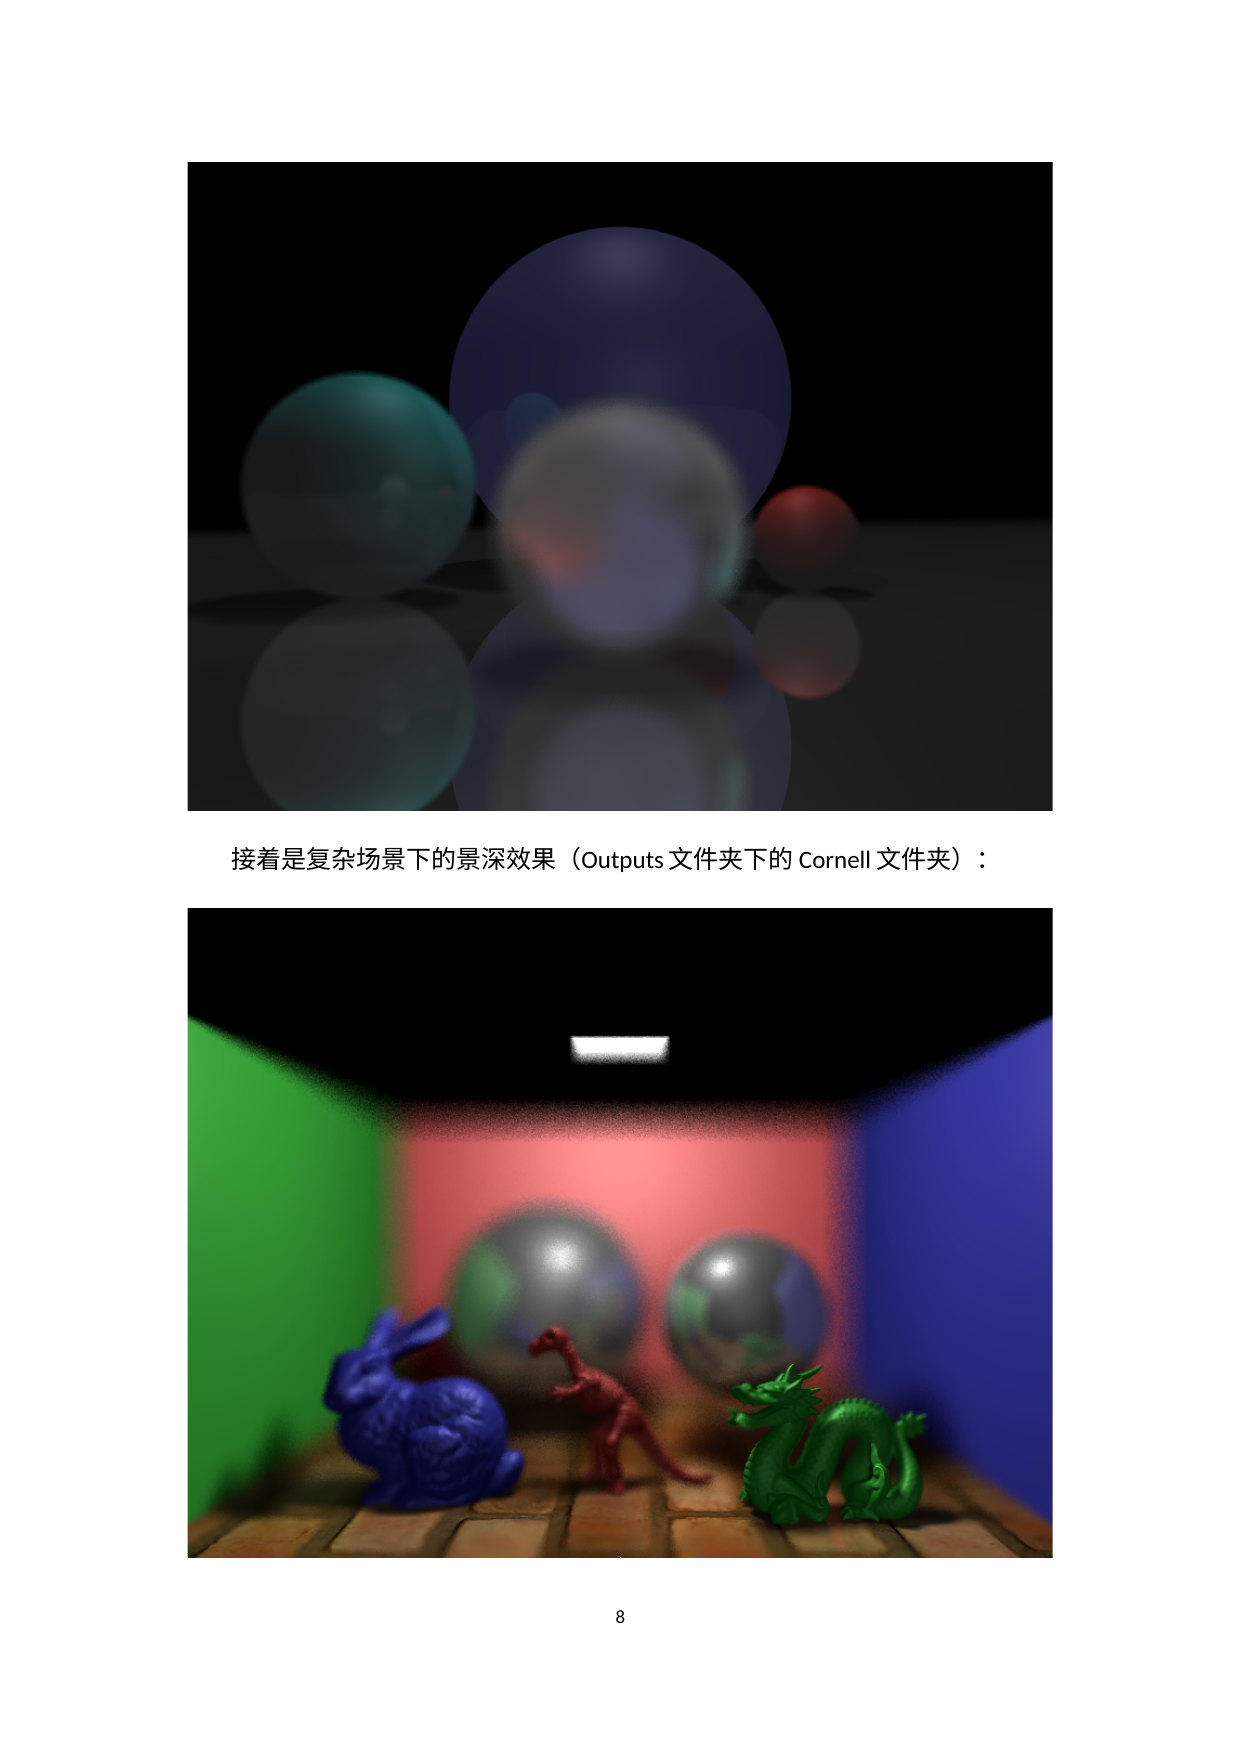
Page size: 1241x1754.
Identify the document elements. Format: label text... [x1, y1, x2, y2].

picture [187, 162, 1053, 811]
text 接着是复杂场景下的景深效果（Outputs文件夹下的Cornell文件夹）： [187, 825, 1053, 890]
picture [187, 908, 1053, 1558]
